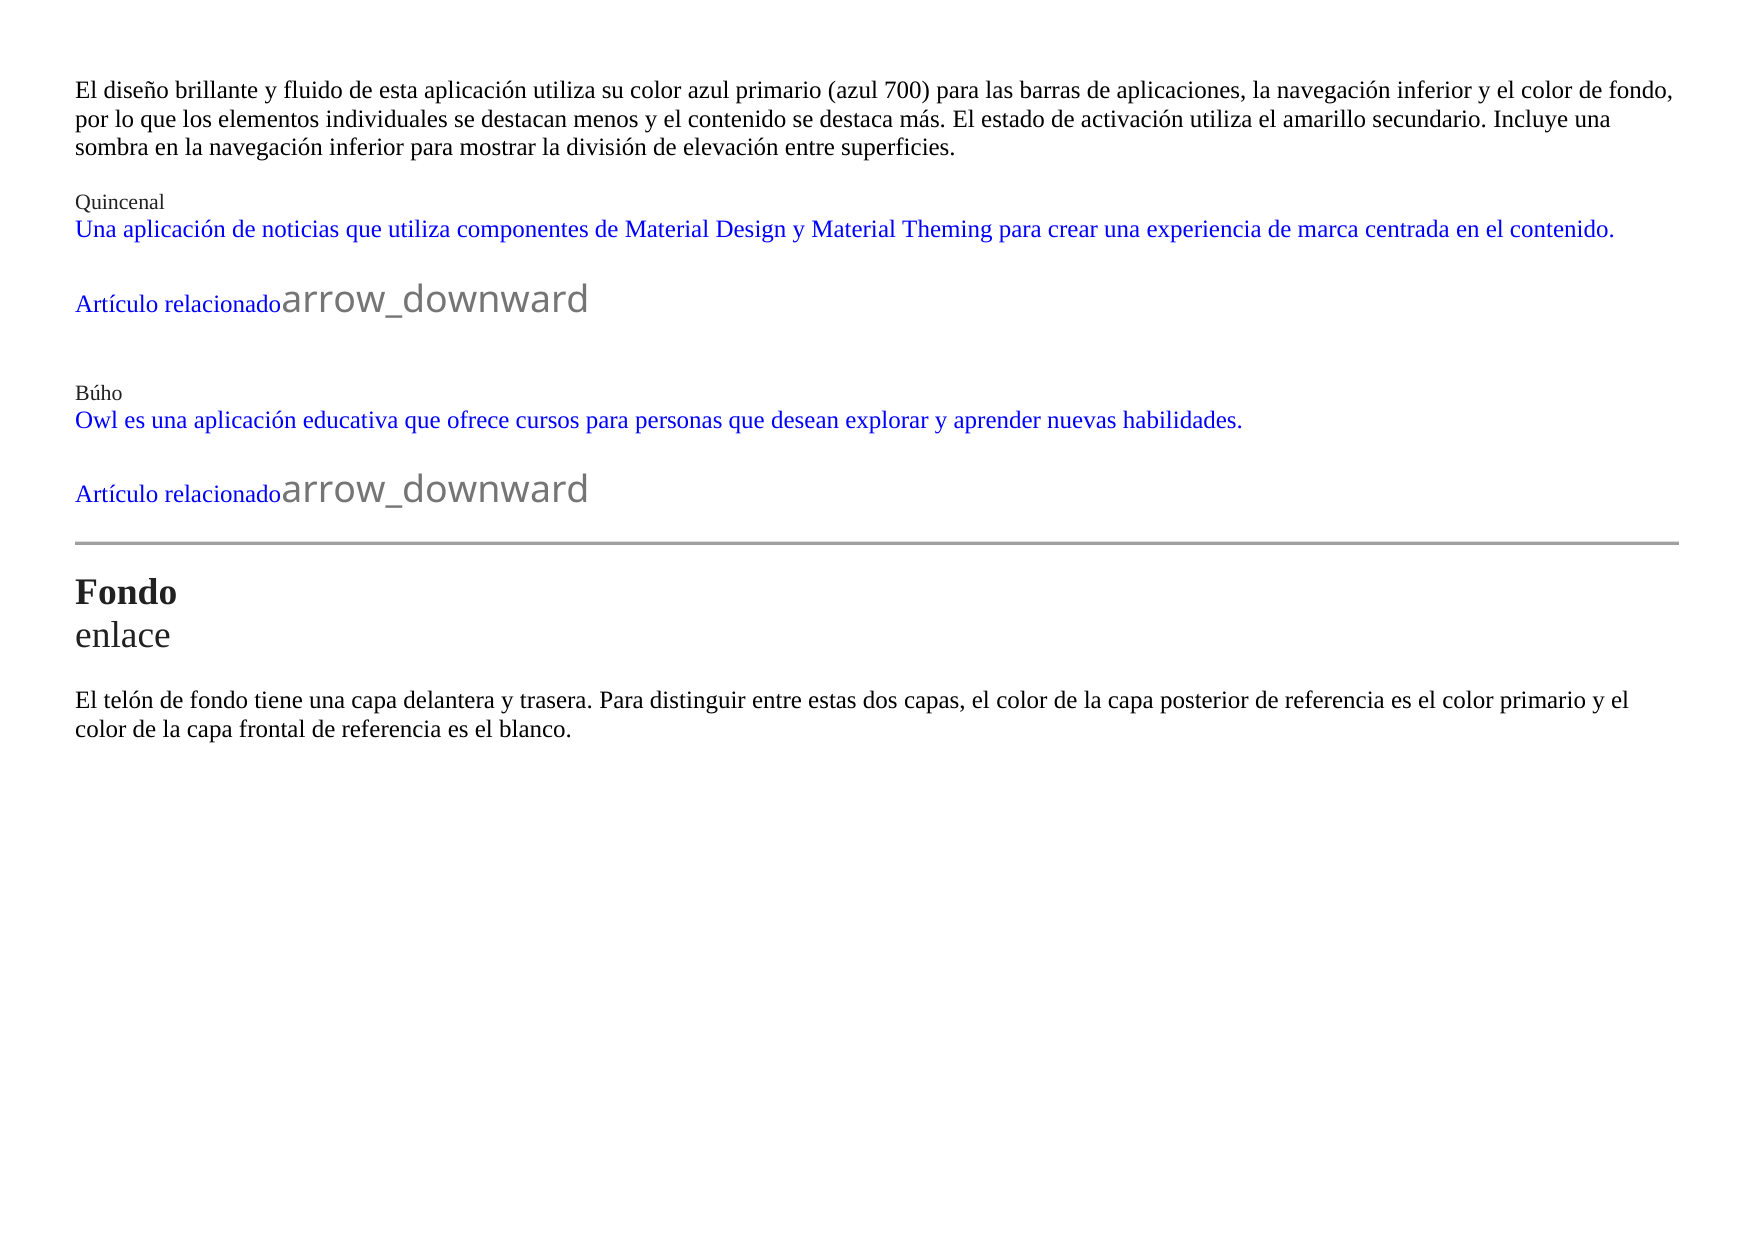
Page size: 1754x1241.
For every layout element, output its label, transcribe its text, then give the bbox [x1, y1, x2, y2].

text Fondo [75, 570, 1679, 613]
text enlace [75, 613, 1679, 656]
text El telón de fondo tiene una capa delantera y trasera. Para distinguir entre estas dos capas, el color de la capa posterior de referencia es el color primario y el color de la capa frontal de referencia es el blanco. [75, 685, 1679, 743]
text El diseño brillante y fluido de esta aplicación utiliza su color azul primario (azul 700) para las barras de aplicaciones, la navegación inferior y el color de fondo, por lo que los elementos individuales se destacan menos y el contenido se destaca más. El estado de activación utiliza el amarillo secundario. Incluye una sombra en la navegación inferior para mostrar la división de elevación entre superficies. [75, 75, 1679, 161]
text Quincenal [75, 189, 1679, 214]
text Artículo relacionadoarrow_downward [75, 463, 1679, 514]
text Una aplicación de noticias que utiliza componentes de Material Design y Material Theming para crear una experiencia de marca centrada en el contenido. [75, 214, 1679, 243]
text Búho [75, 379, 1679, 405]
text Artículo relacionadoarrow_downward [75, 272, 1679, 323]
text Owl es una aplicación educativa que ofrece cursos para personas que desean explorar y aprender nuevas habilidades. [75, 405, 1679, 433]
